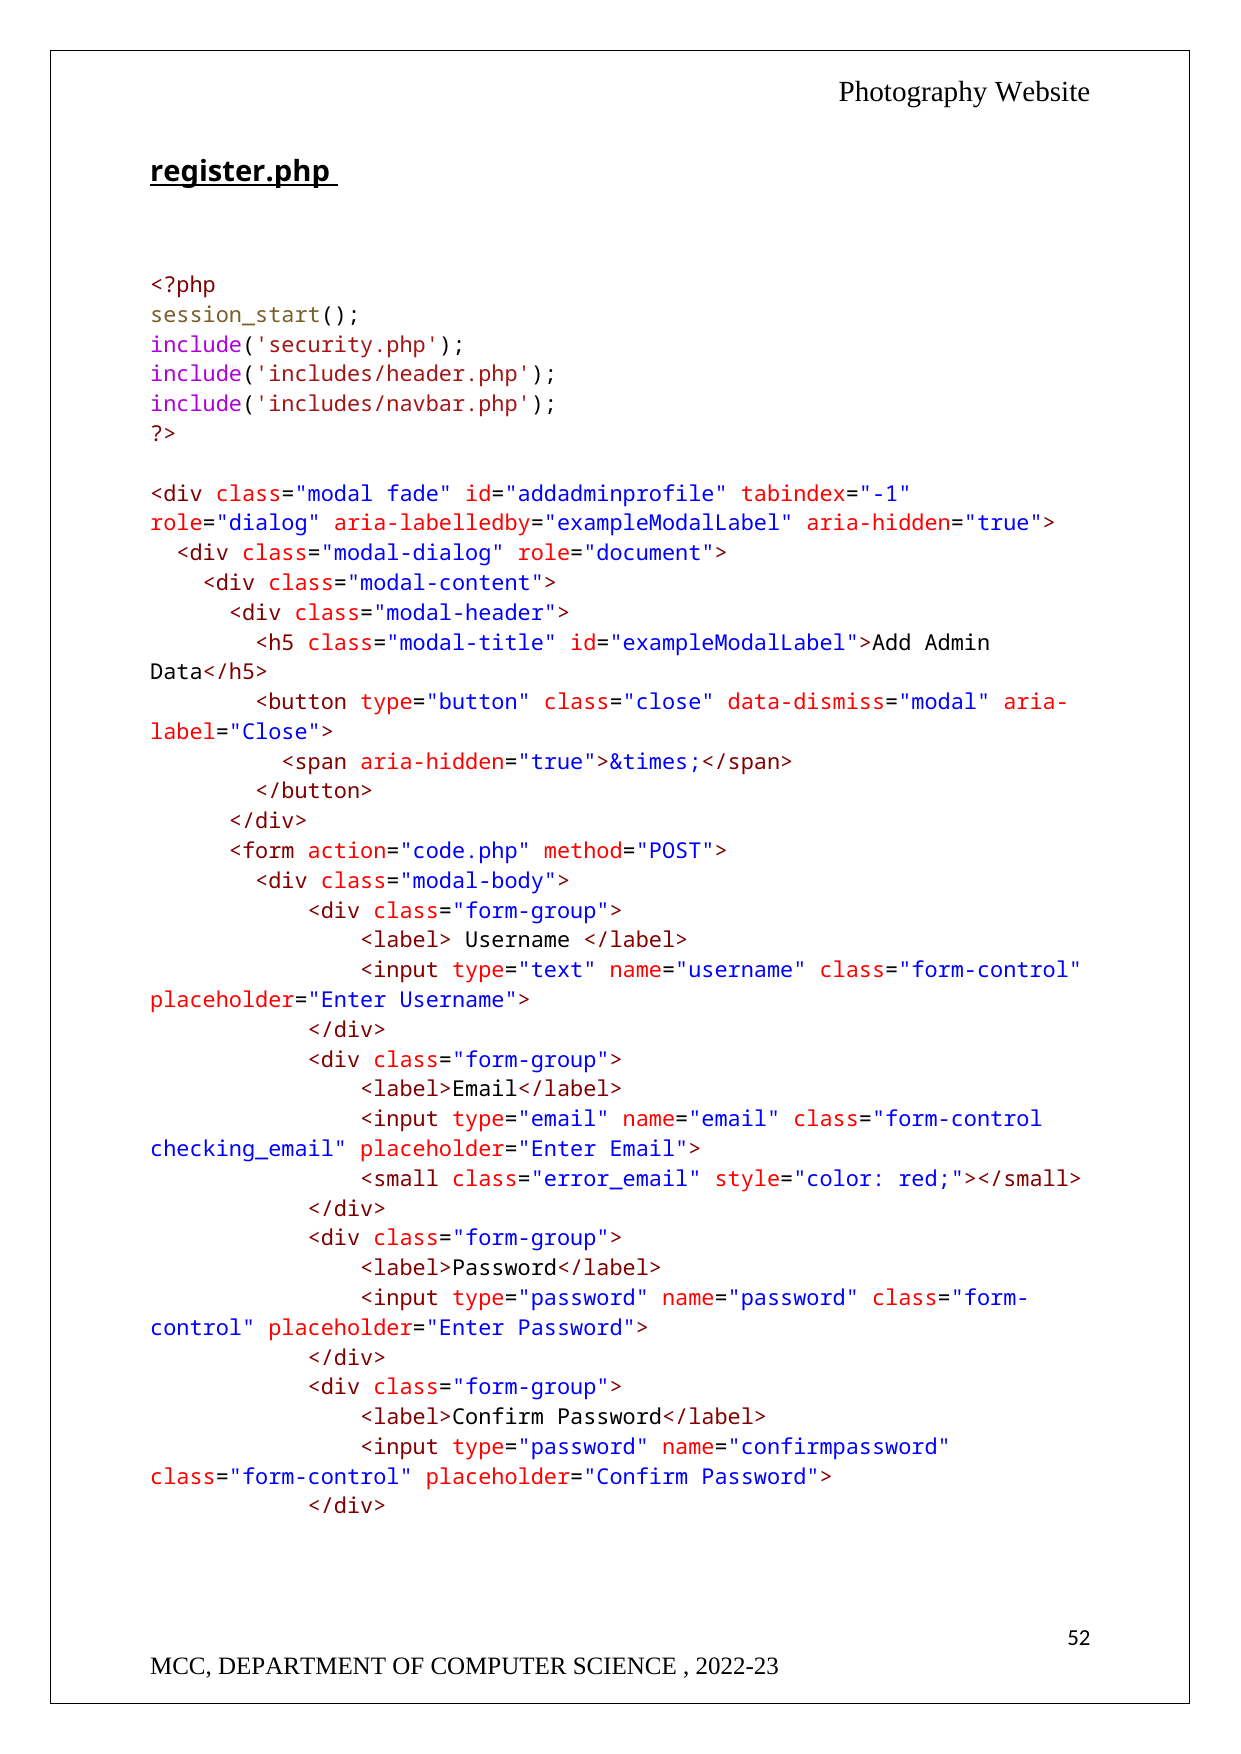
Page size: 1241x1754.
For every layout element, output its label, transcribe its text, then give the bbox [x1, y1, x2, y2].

text <label>Confirm Password</label> [150, 1401, 1090, 1431]
text <div class="form-group"> [150, 1222, 1090, 1252]
text <span aria-hidden="true">&times;</span> [150, 746, 1090, 775]
text <h5 class="modal-title" id="exampleModalLabel">Add Admin Data</h5> [150, 626, 1090, 686]
text include('includes/header.php'); [150, 358, 1090, 388]
text <input type="email" name="email" class="form-control checking_email" placeholder="Enter Email"> [150, 1103, 1090, 1163]
text <div class="modal fade" id="addadminprofile" tabindex="-1" role="dialog" aria-labelledby="exampleModalLabel" aria-hidden="true"> [150, 477, 1090, 537]
text <div class="modal-header"> [150, 597, 1090, 626]
text </button> [150, 775, 1090, 805]
text <div class="form-group"> [150, 1043, 1090, 1073]
text <small class="error_email" style="color: red;"></small> [150, 1163, 1090, 1192]
text <form action="code.php" method="POST"> [150, 835, 1090, 865]
text </div> [150, 1490, 1090, 1520]
text <label>Password</label> [150, 1252, 1090, 1282]
text </div> [150, 1341, 1090, 1371]
text <div class="form-group"> [150, 1371, 1090, 1401]
text </div> [150, 1192, 1090, 1222]
text <div class="modal-dialog" role="document"> [150, 537, 1090, 567]
text <input type="password" name="password" class="form-control" placeholder="Enter Password"> [150, 1282, 1090, 1341]
text <div class="form-group"> [150, 894, 1090, 924]
text include('security.php'); [150, 328, 1090, 358]
text <input type="text" name="username" class="form-control" placeholder="Enter Username"> [150, 954, 1090, 1014]
text include('includes/navbar.php'); [150, 388, 1090, 418]
text <label>Email</label> [150, 1073, 1090, 1103]
text <?php [150, 269, 1090, 299]
text <div class="modal-content"> [150, 567, 1090, 597]
text <input type="password" name="confirmpassword" class="form-control" placeholder="Confirm Password"> [150, 1431, 1090, 1490]
text register.php [150, 150, 1090, 190]
text </div> [150, 805, 1090, 835]
text <button type="button" class="close" data-dismiss="modal" aria-label="Close"> [150, 686, 1090, 746]
text ?> [150, 418, 1090, 448]
text <label> Username </label> [150, 924, 1090, 954]
text </div> [150, 1014, 1090, 1043]
text <div class="modal-body"> [150, 865, 1090, 894]
text session_start(); [150, 299, 1090, 328]
